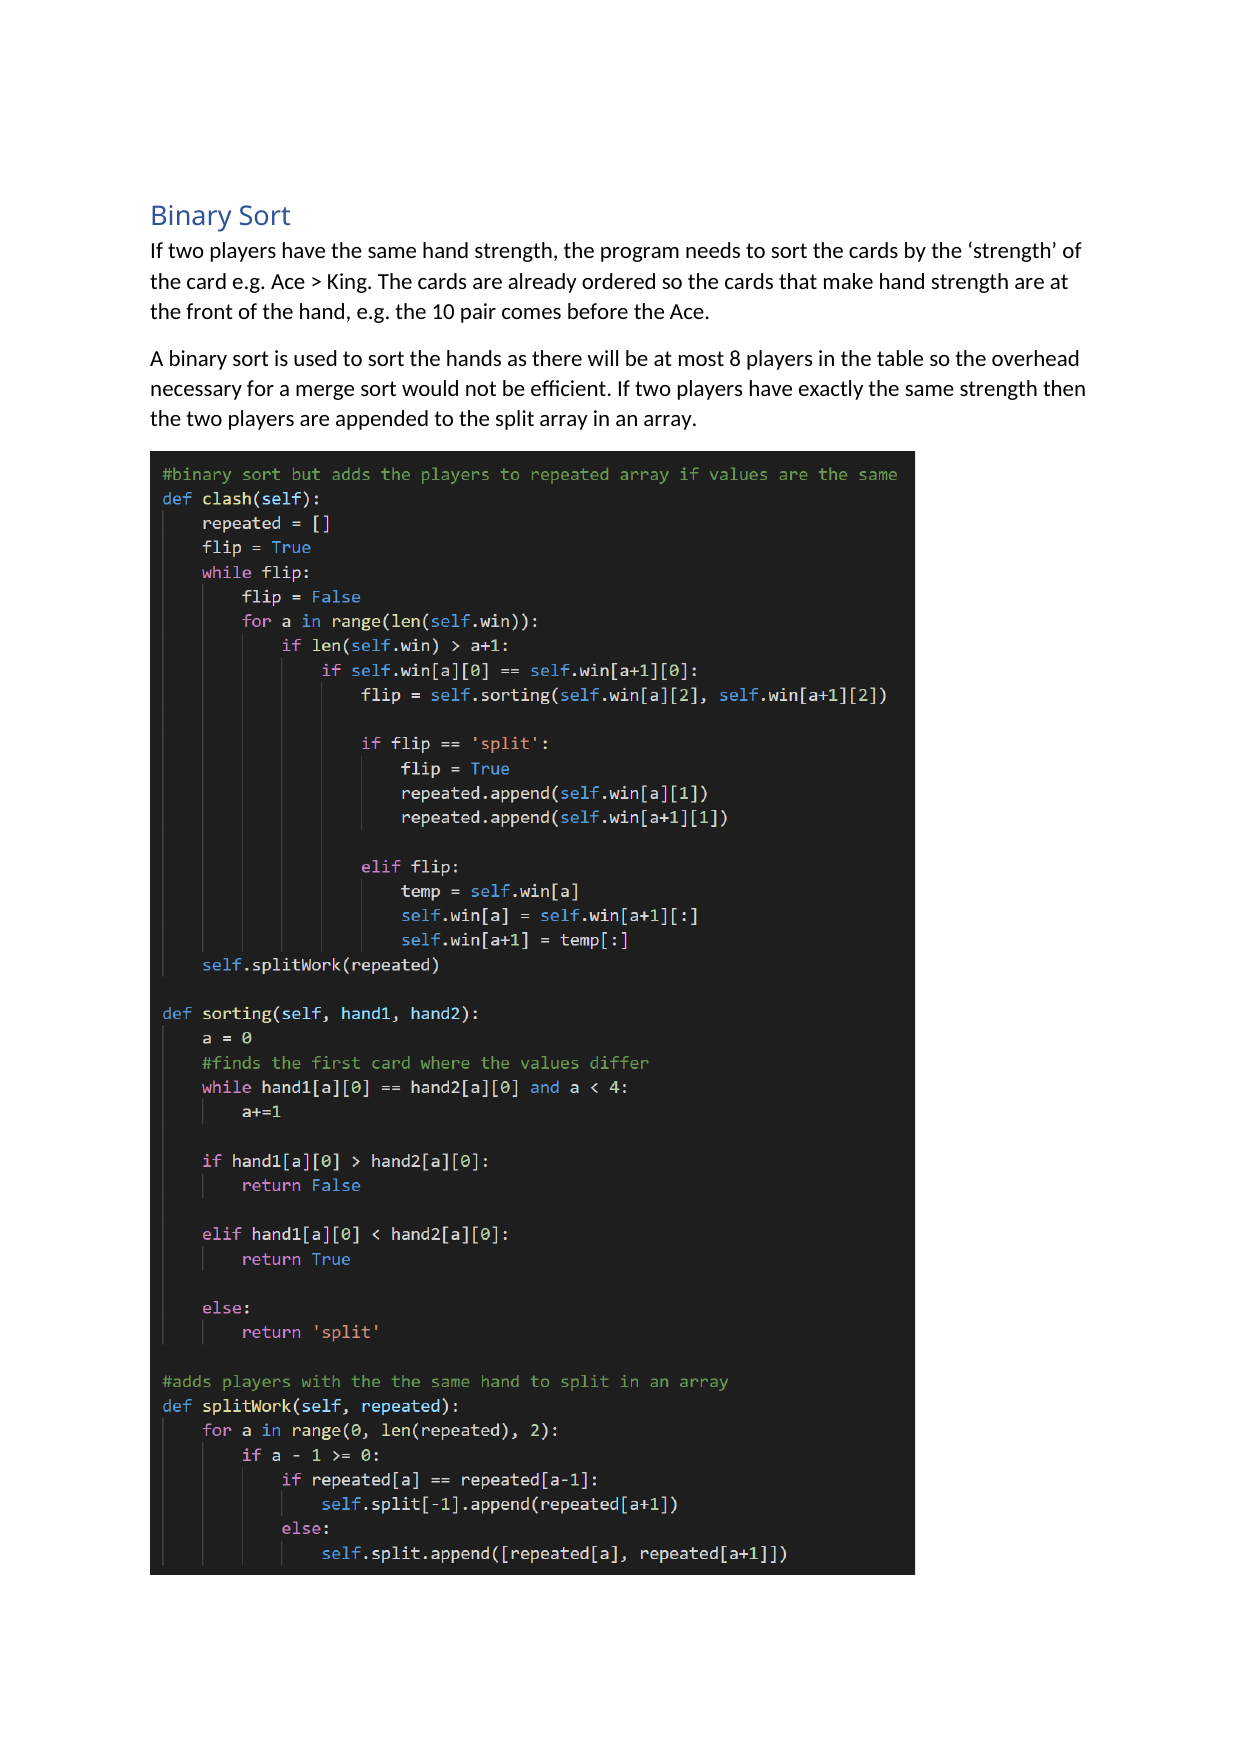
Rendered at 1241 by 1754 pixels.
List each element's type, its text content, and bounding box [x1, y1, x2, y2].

text A binary sort is used to sort the hands as there will be at most 8 players in the table so the overhead necessary for a merge sort would not be efficient. If two players have exactly the same strength then the two players are appended to the split array in an array. [150, 344, 1090, 432]
picture [150, 451, 916, 1575]
text If two players have the same hand strength, the program needs to sort the cards by the ‘strength’ of the card e.g. Ace > King. The cards are already ordered so the cards that make hand strength are at the front of the hand, e.g. the 10 pair comes before the Ace. [150, 237, 1090, 325]
subtitle Binary Sort [150, 197, 1090, 234]
